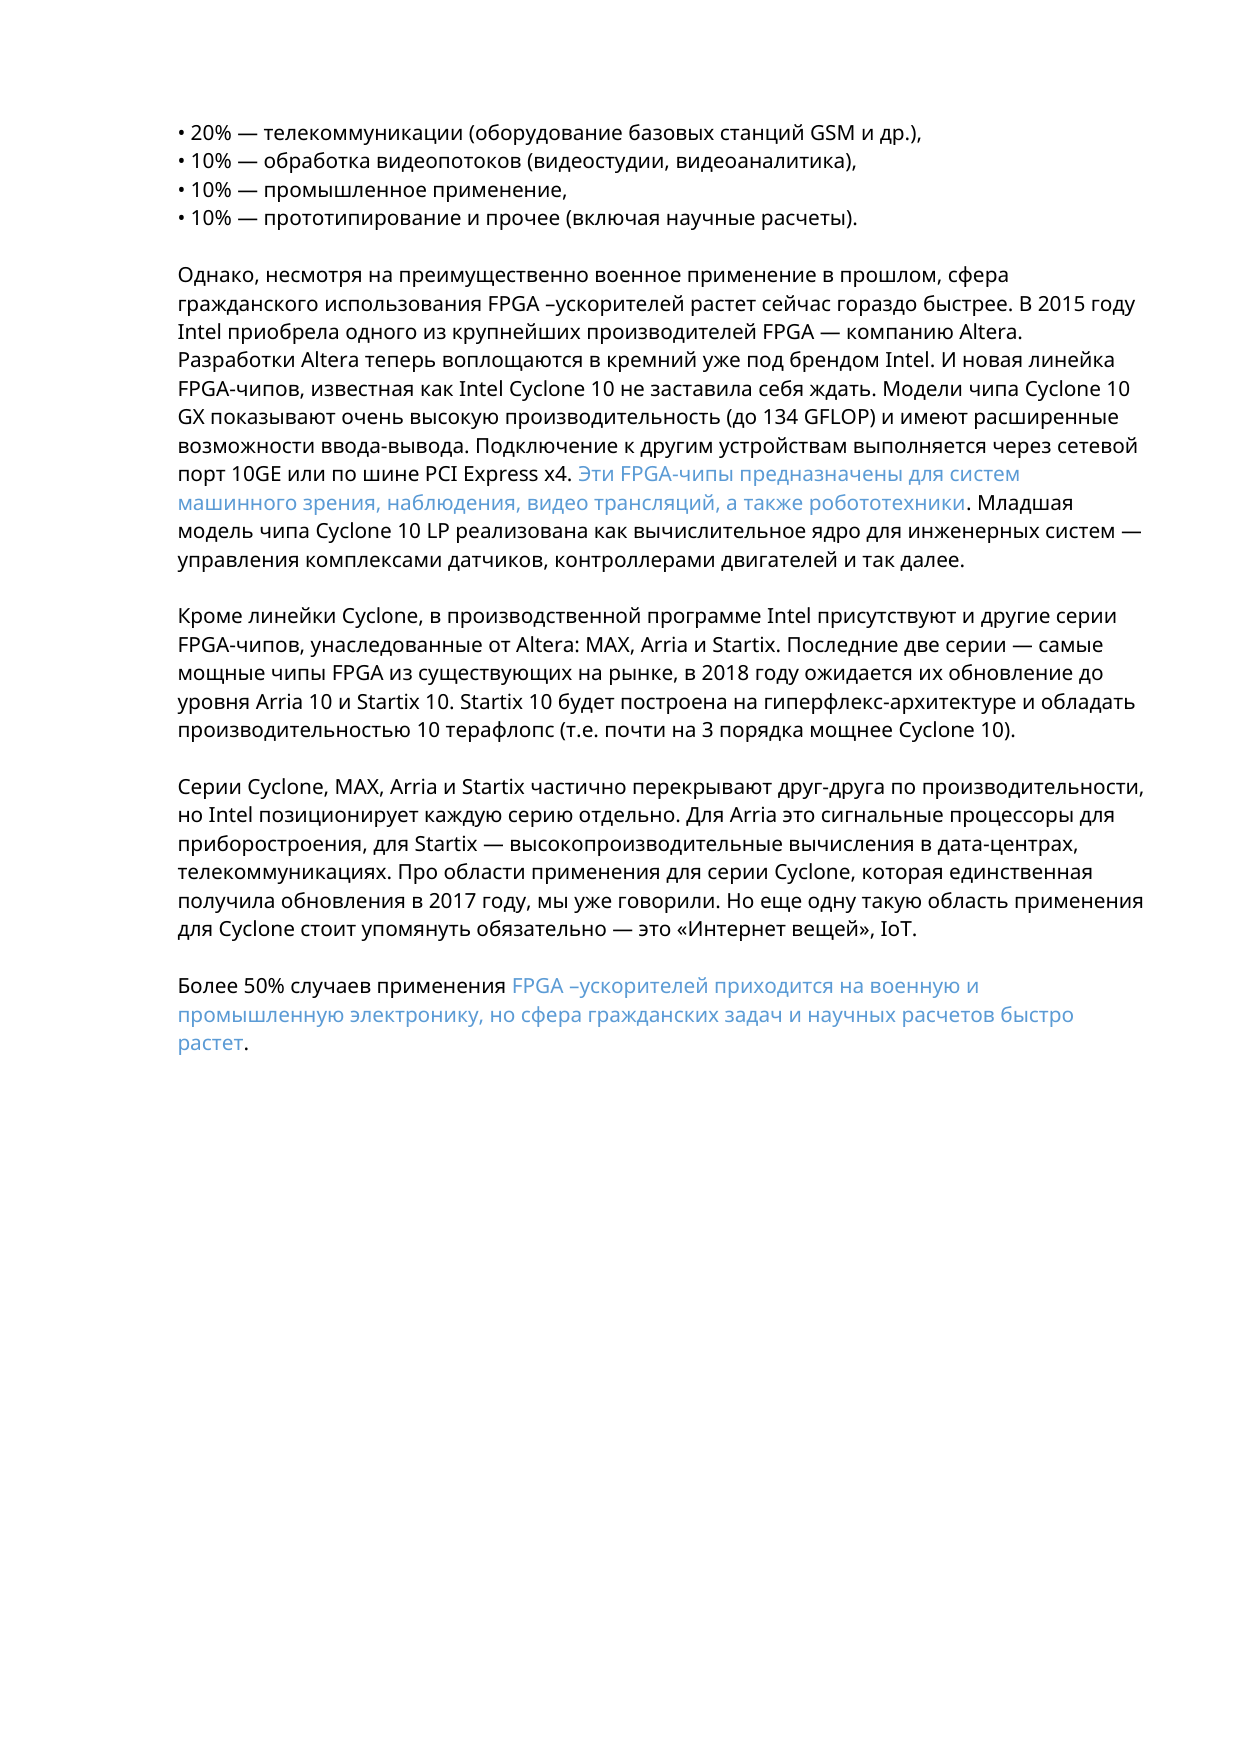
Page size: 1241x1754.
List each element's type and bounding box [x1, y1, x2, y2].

text [177, 118, 1145, 1057]
